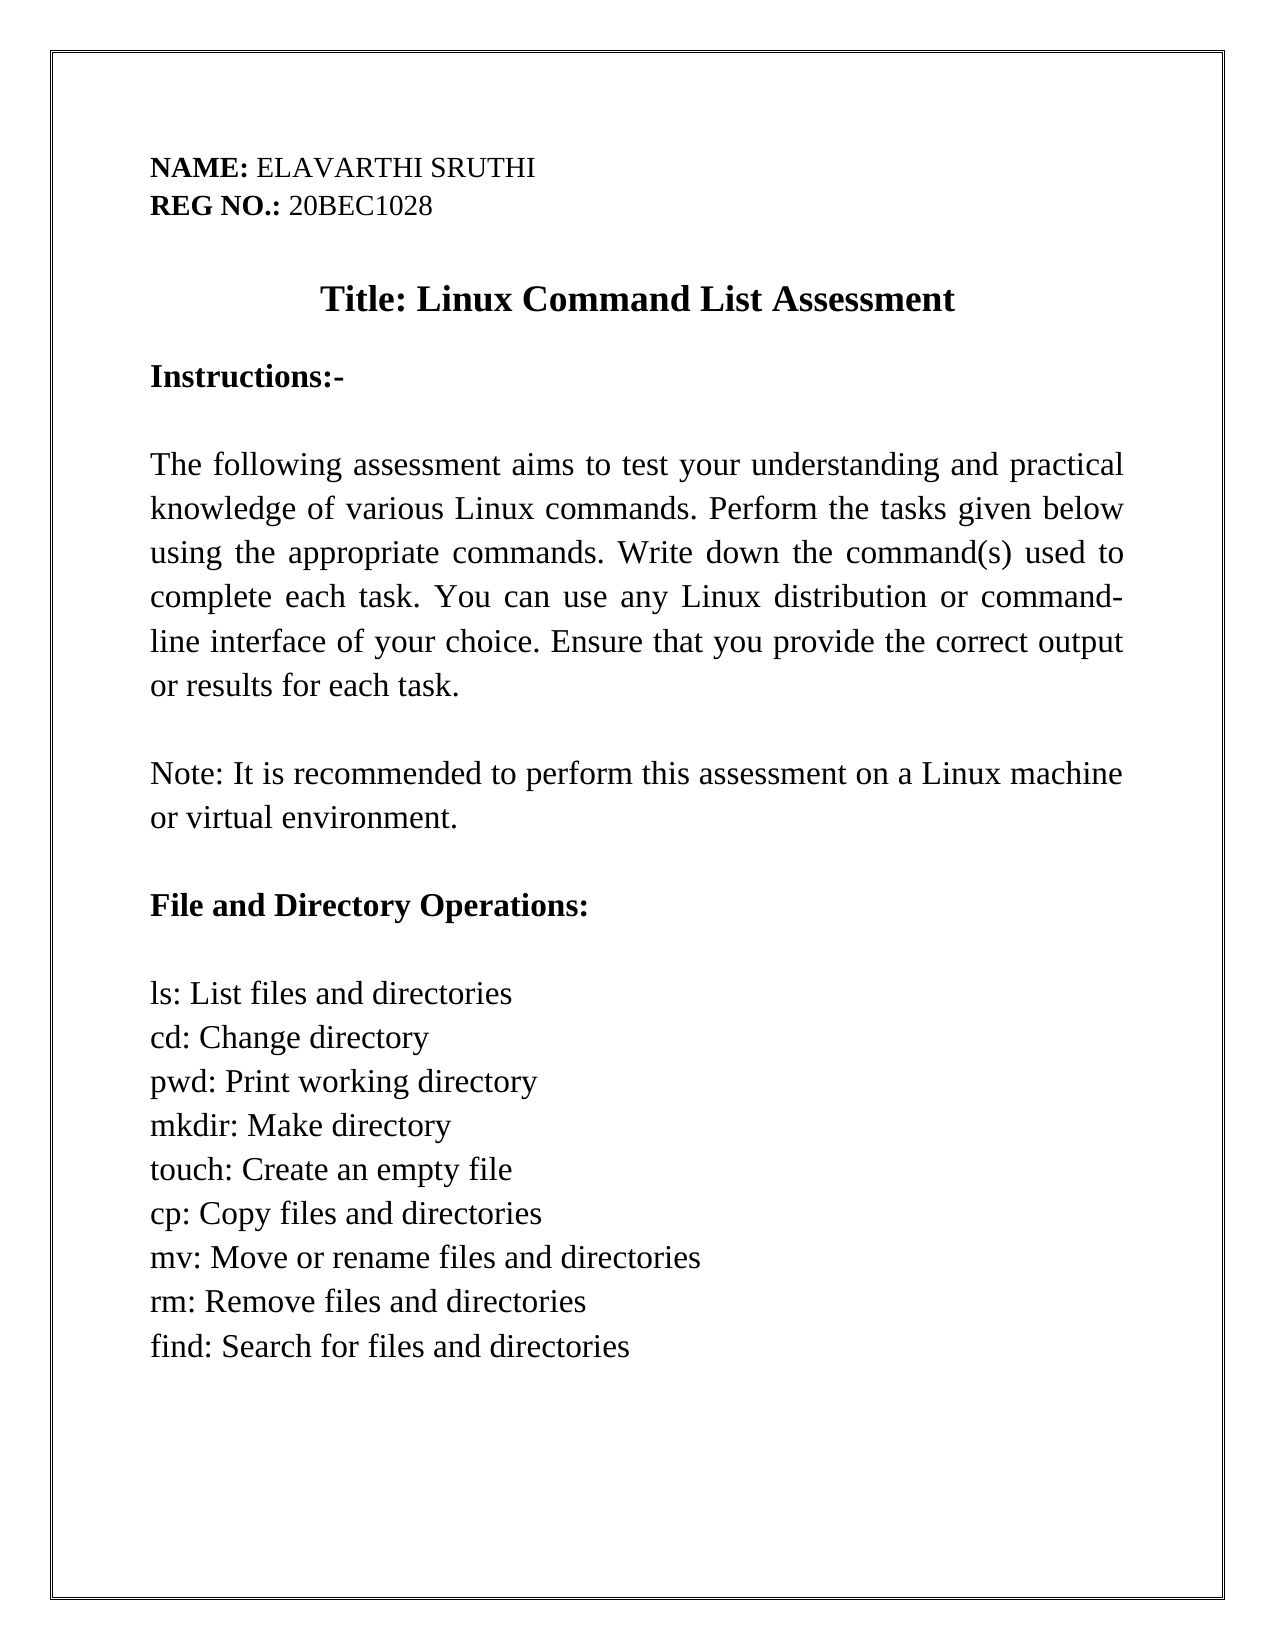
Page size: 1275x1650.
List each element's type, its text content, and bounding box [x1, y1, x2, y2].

text cp: Copy files and directories [150, 1194, 1125, 1232]
text rm: Remove files and directories [150, 1282, 1125, 1320]
text NAME: ELAVARTHI SRUTHI [150, 150, 1125, 183]
text The following assessment aims to test your understanding and practical knowledge of various Linux commands. Perform the tasks given below using the appropriate commands. Write down the command(s) used to complete each task. You can use any Linux distribution or command-line interface of your choice. Ensure that you provide the correct output or results for each task. [150, 444, 1125, 703]
text File and Directory Operations: [150, 885, 1125, 923]
text REG NO.: 20BEC1028 [150, 188, 1125, 222]
text Instructions:- [150, 356, 1125, 395]
text find: Search for files and directories [150, 1326, 1125, 1364]
text ls: List files and directories [150, 973, 1125, 1012]
text mkdir: Make directory [150, 1106, 1125, 1144]
text cd: Change directory [150, 1017, 1125, 1056]
text mv: Move or rename files and directories [150, 1238, 1125, 1276]
text Title: Linux Command List Assessment [150, 277, 1125, 320]
text touch: Create an empty file [150, 1149, 1125, 1188]
text pwd: Print working directory [150, 1061, 1125, 1100]
text Note: It is recommended to perform this assessment on a Linux machine or virtual environment. [150, 753, 1125, 835]
